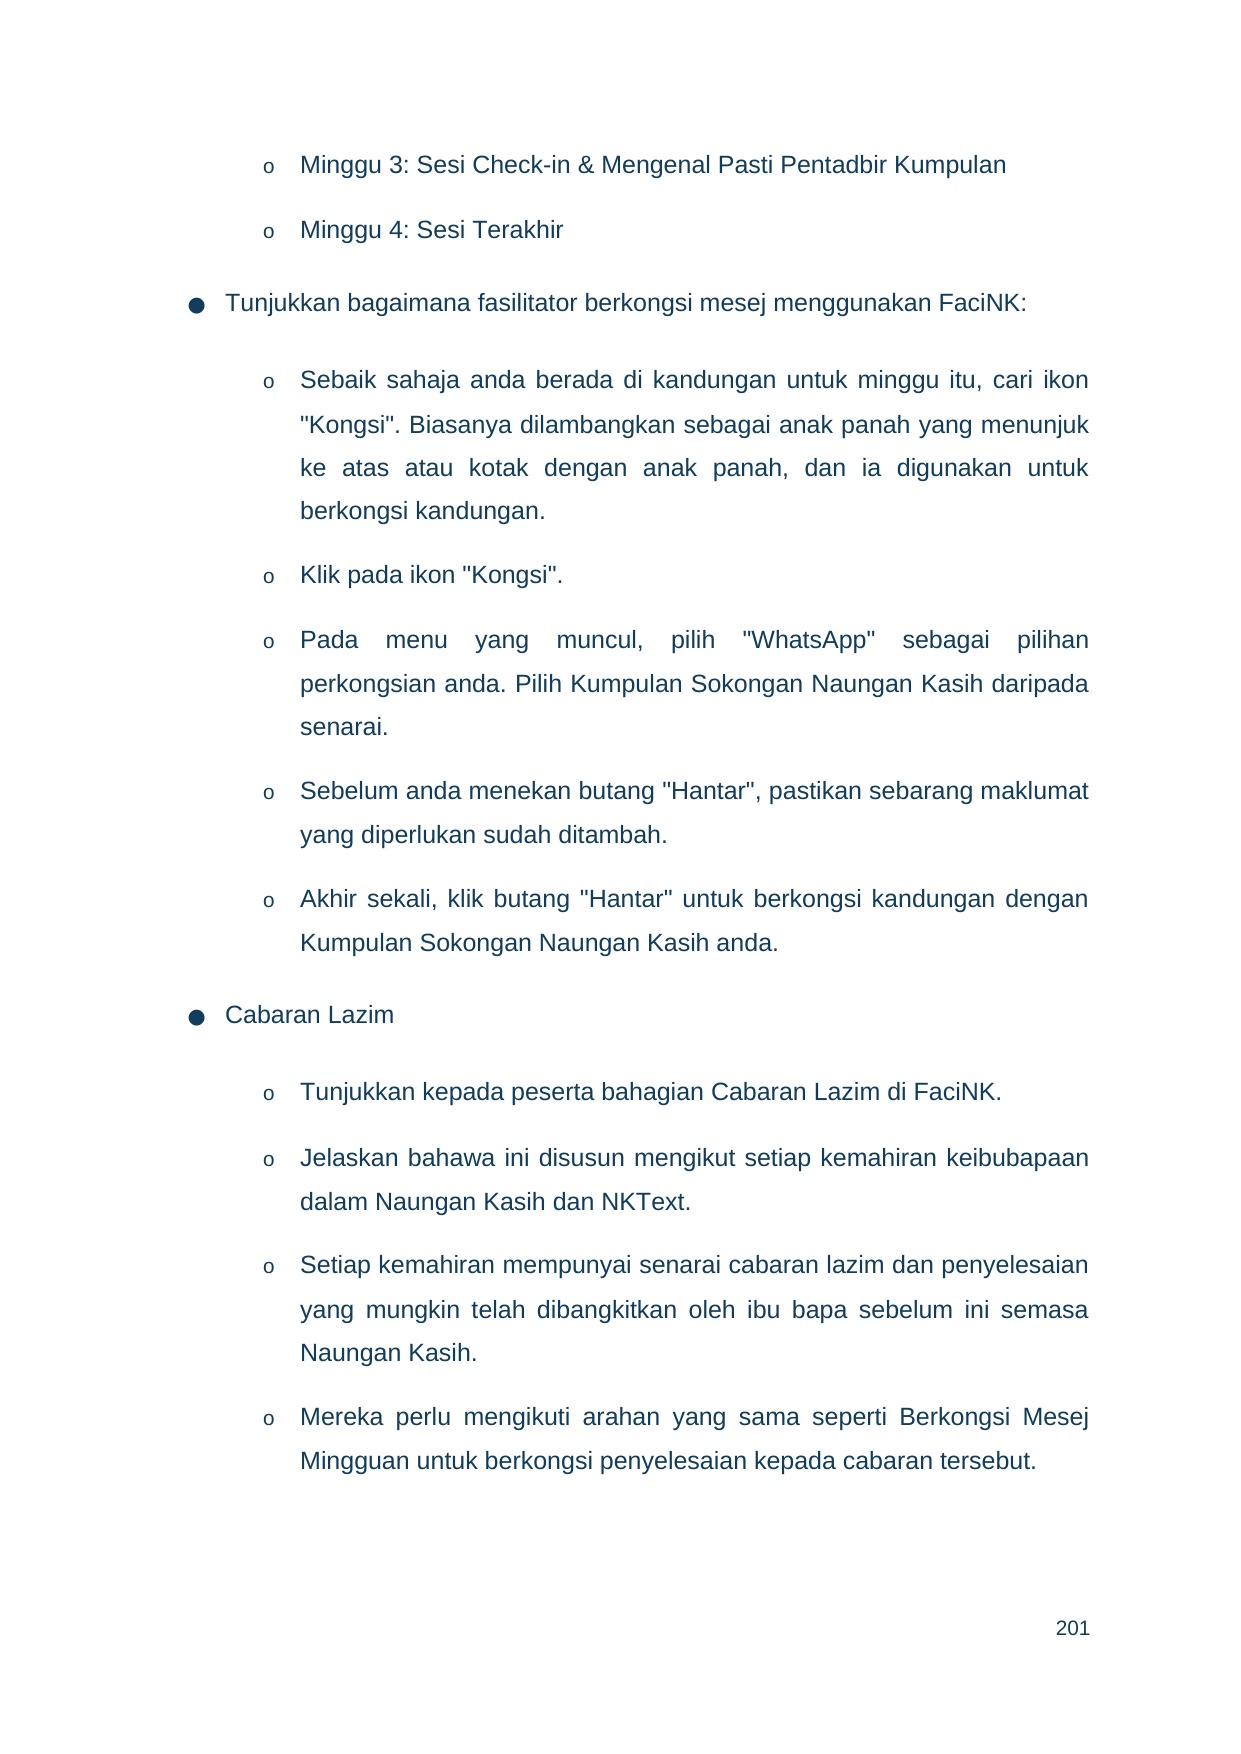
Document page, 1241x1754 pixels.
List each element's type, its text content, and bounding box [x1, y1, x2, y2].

list Akhir sekali, klik butang "Hantar" untuk berkongsi kandungan dengan Kumpulan Sokongan Naungan Kasih anda. [262, 884, 1090, 957]
list Cabaran Lazim [187, 992, 1090, 1035]
list Pada menu yang muncul, pilih "WhatsApp" sebagai pilihan perkongsian anda. Pilih Kumpulan Sokongan Naungan Kasih daripada senarai. [262, 625, 1090, 741]
list Sebaik sahaja anda berada di kandungan untuk minggu itu, cari ikon "Kongsi". Biasanya dilambangkan sebagai anak panah yang menunjuk ke atas atau kotak dengan anak panah, dan ia digunakan untuk berkongsi kandungan. [262, 366, 1090, 524]
list Setiap kemahiran mempunyai senarai cabaran lazim dan penyelesaian yang mungkin telah dibangkitkan oleh ibu bapa sebelum ini semasa Naungan Kasih. [262, 1251, 1090, 1366]
list Minggu 3: Sesi Check-in & Mengenal Pasti Pentadbir Kumpulan [262, 150, 1090, 180]
list Sebelum anda menekan butang "Hantar", pastikan sebarang maklumat yang diperlukan sudah ditambah. [262, 776, 1090, 849]
list Mereka perlu mengikuti arahan yang sama seperti Berkongsi Mesej Mingguan untuk berkongsi penyelesaian kepada cabaran tersebut. [262, 1402, 1090, 1474]
list Tunjukkan kepada peserta bahagian Cabaran Lazim di FaciNK. [262, 1077, 1090, 1107]
list Minggu 4: Sesi Terakhir [262, 215, 1090, 245]
list Klik pada ikon "Kongsi". [262, 560, 1090, 589]
list Tunjukkan bagaimana fasilitator berkongsi mesej menggunakan FaciNK: [187, 281, 1090, 323]
list Jelaskan bahawa ini disusun mengikut setiap kemahiran keibubapaan dalam Naungan Kasih dan NKText. [262, 1142, 1090, 1215]
